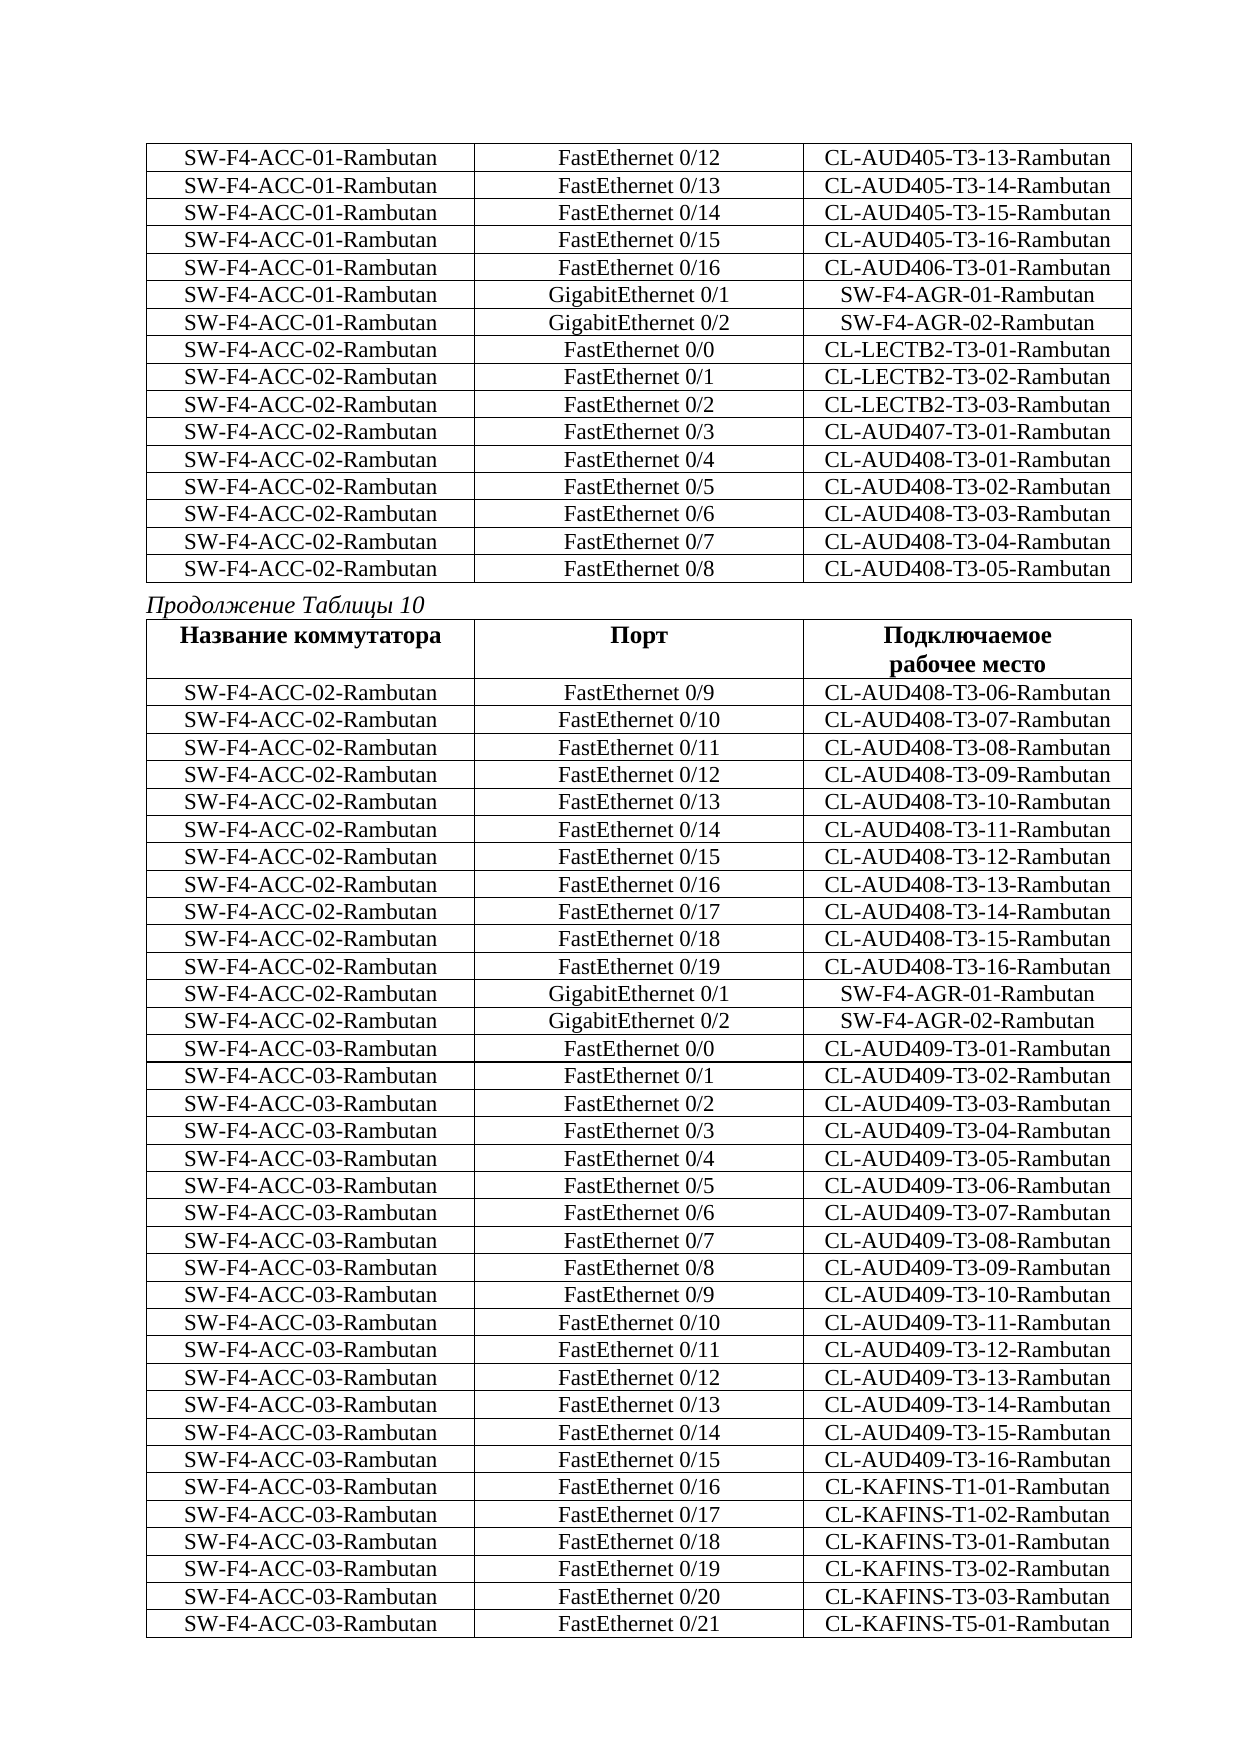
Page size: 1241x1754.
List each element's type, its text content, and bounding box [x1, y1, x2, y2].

table_cell CL-AUD408-T3-07-Rambutan [804, 706, 1131, 733]
table_cell CL-AUD405-T3-16-Rambutan [804, 226, 1131, 253]
table_cell FastEthernet 0/4 [475, 446, 803, 472]
table_cell FastEthernet 0/8 [475, 555, 803, 582]
table_cell FastEthernet 0/11 [475, 734, 803, 760]
table_cell SW-F4-AGR-02-Rambutan [804, 309, 1131, 335]
table_cell FastEthernet 0/3 [475, 1117, 803, 1143]
table_cell FastEthernet 0/14 [475, 1419, 803, 1445]
table_cell CL-AUD408-T3-01-Rambutan [804, 446, 1131, 472]
table_cell SW-F4-ACC-01-Rambutan [147, 309, 474, 335]
table_cell CL-AUD405-T3-14-Rambutan [804, 172, 1131, 198]
table_cell CL-AUD408-T3-02-Rambutan [804, 473, 1131, 499]
table_cell CL-AUD408-T3-16-Rambutan [804, 953, 1131, 979]
table_cell CL-LECTB2-T3-03-Rambutan [804, 391, 1131, 417]
table_cell SW-F4-AGR-01-Rambutan [804, 980, 1131, 1007]
table_cell CL-AUD408-T3-04-Rambutan [804, 528, 1131, 554]
table_cell SW-F4-ACC-02-Rambutan [147, 1008, 474, 1034]
table_cell CL-AUD407-T3-01-Rambutan [804, 418, 1131, 444]
table_cell FastEthernet 0/14 [475, 199, 803, 225]
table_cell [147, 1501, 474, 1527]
table_cell GigabitEthernet 0/2 [475, 1008, 803, 1034]
table_cell CL-LECTB2-T3-02-Rambutan [804, 364, 1131, 390]
table_cell FastEthernet 0/12 [475, 761, 803, 787]
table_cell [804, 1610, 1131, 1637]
table_cell SW-F4-ACC-02-Rambutan [147, 418, 474, 444]
table_cell FastEthernet 0/12 [475, 144, 803, 171]
table_cell FastEthernet 0/7 [475, 1227, 803, 1253]
table_cell FastEthernet 0/10 [475, 1309, 803, 1335]
table_cell SW-F4-ACC-02-Rambutan [147, 528, 474, 554]
table_cell CL-AUD408-T3-13-Rambutan [804, 871, 1131, 897]
table_cell SW-F4-ACC-01-Rambutan [147, 254, 474, 280]
table_cell FastEthernet 0/13 [475, 172, 803, 198]
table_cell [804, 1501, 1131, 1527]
table_cell FastEthernet 0/19 [475, 953, 803, 979]
table_cell FastEthernet 0/13 [475, 789, 803, 815]
table_cell FastEthernet 0/16 [475, 871, 803, 897]
table_cell CL-AUD408-T3-08-Rambutan [804, 734, 1131, 760]
table_cell SW-F4-ACC-03-Rambutan [147, 1254, 474, 1281]
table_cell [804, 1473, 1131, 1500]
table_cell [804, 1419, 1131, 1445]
table_cell SW-F4-ACC-02-Rambutan [147, 706, 474, 733]
table_cell SW-F4-ACC-03-Rambutan [147, 1364, 474, 1390]
table_cell SW-F4-ACC-03-Rambutan [147, 1282, 474, 1308]
table_cell CL-AUD408-T3-05-Rambutan [804, 555, 1131, 582]
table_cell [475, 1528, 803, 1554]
text Продолжение Таблицы 10 [146, 591, 1132, 619]
table_cell FastEthernet 0/2 [475, 391, 803, 417]
table_cell FastEthernet 0/14 [475, 816, 803, 842]
table_cell CL-AUD409-T3-14-Rambutan [804, 1391, 1131, 1417]
table_cell SW-F4-ACC-03-Rambutan [147, 1063, 474, 1089]
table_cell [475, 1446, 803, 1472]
table_cell CL-AUD409-T3-05-Rambutan [804, 1145, 1131, 1171]
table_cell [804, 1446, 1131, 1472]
table_cell CL-AUD408-T3-10-Rambutan [804, 789, 1131, 815]
table_cell FastEthernet 0/1 [475, 1063, 803, 1089]
table_cell FastEthernet 0/10 [475, 706, 803, 733]
table_cell SW-F4-AGR-02-Rambutan [804, 1008, 1131, 1034]
table_cell SW-F4-ACC-02-Rambutan [147, 953, 474, 979]
table_cell FastEthernet 0/15 [475, 226, 803, 253]
table_cell CL-AUD409-T3-02-Rambutan [804, 1063, 1131, 1089]
table_cell SW-F4-ACC-02-Rambutan [147, 391, 474, 417]
table_cell SW-F4-ACC-02-Rambutan [147, 789, 474, 815]
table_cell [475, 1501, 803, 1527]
table_header Название коммутатора [147, 620, 474, 678]
table_cell FastEthernet 0/5 [475, 1172, 803, 1198]
table_cell SW-F4-ACC-01-Rambutan [147, 281, 474, 308]
table_cell CL-AUD409-T3-13-Rambutan [804, 1364, 1131, 1390]
table_cell FastEthernet 0/2 [475, 1090, 803, 1116]
table_cell CL-AUD409-T3-07-Rambutan [804, 1199, 1131, 1226]
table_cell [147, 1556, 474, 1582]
table_cell CL-AUD408-T3-03-Rambutan [804, 500, 1131, 527]
table_cell CL-AUD408-T3-11-Rambutan [804, 816, 1131, 842]
table_cell FastEthernet 0/13 [475, 1391, 803, 1417]
table_header Подключаемое рабочее место [804, 620, 1131, 678]
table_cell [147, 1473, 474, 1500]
table_cell CL-AUD409-T3-03-Rambutan [804, 1090, 1131, 1116]
table_cell SW-F4-ACC-03-Rambutan [147, 1391, 474, 1417]
table_cell SW-F4-ACC-02-Rambutan [147, 500, 474, 527]
table_cell SW-F4-ACC-02-Rambutan [147, 898, 474, 924]
table_cell SW-F4-ACC-03-Rambutan [147, 1090, 474, 1116]
table_cell FastEthernet 0/9 [475, 1282, 803, 1308]
table_cell SW-F4-ACC-03-Rambutan [147, 1227, 474, 1253]
table_cell CL-AUD408-T3-12-Rambutan [804, 843, 1131, 869]
table_cell SW-F4-ACC-02-Rambutan [147, 555, 474, 582]
table_cell SW-F4-ACC-02-Rambutan [147, 816, 474, 842]
table_cell SW-F4-ACC-02-Rambutan [147, 336, 474, 362]
table_cell FastEthernet 0/7 [475, 528, 803, 554]
table_cell CL-AUD409-T3-11-Rambutan [804, 1309, 1131, 1335]
table_cell SW-F4-ACC-02-Rambutan [147, 925, 474, 952]
table_cell FastEthernet 0/9 [475, 679, 803, 705]
table_cell SW-F4-ACC-03-Rambutan [147, 1145, 474, 1171]
table_cell SW-F4-ACC-01-Rambutan [147, 172, 474, 198]
table_cell SW-F4-ACC-02-Rambutan [147, 980, 474, 1007]
table_cell SW-F4-ACC-03-Rambutan [147, 1199, 474, 1226]
table_cell CL-AUD408-T3-14-Rambutan [804, 898, 1131, 924]
table_header Порт [475, 620, 803, 678]
table_cell CL-AUD409-T3-12-Rambutan [804, 1336, 1131, 1363]
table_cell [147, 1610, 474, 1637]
table_cell CL-AUD408-T3-09-Rambutan [804, 761, 1131, 787]
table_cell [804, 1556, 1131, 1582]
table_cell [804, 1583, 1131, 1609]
table_cell SW-F4-ACC-02-Rambutan [147, 446, 474, 472]
table_cell FastEthernet 0/0 [475, 336, 803, 362]
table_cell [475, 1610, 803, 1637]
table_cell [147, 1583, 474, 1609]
table_cell GigabitEthernet 0/1 [475, 281, 803, 308]
table_cell FastEthernet 0/1 [475, 364, 803, 390]
table_cell GigabitEthernet 0/2 [475, 309, 803, 335]
table_cell CL-AUD409-T3-09-Rambutan [804, 1254, 1131, 1281]
table_cell SW-F4-ACC-03-Rambutan [147, 1419, 474, 1445]
table_cell FastEthernet 0/16 [475, 254, 803, 280]
table_cell SW-F4-ACC-02-Rambutan [147, 679, 474, 705]
table_cell FastEthernet 0/11 [475, 1336, 803, 1363]
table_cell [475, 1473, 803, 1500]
table_cell CL-AUD409-T3-06-Rambutan [804, 1172, 1131, 1198]
table_cell FastEthernet 0/6 [475, 500, 803, 527]
table_cell SW-F4-ACC-03-Rambutan [147, 1336, 474, 1363]
table_cell SW-F4-ACC-02-Rambutan [147, 364, 474, 390]
table_cell CL-AUD408-T3-06-Rambutan [804, 679, 1131, 705]
table_cell SW-F4-ACC-03-Rambutan [147, 1172, 474, 1198]
table_cell CL-AUD408-T3-15-Rambutan [804, 925, 1131, 952]
table_cell SW-F4-ACC-02-Rambutan [147, 871, 474, 897]
table_cell SW-F4-ACC-01-Rambutan [147, 199, 474, 225]
table_cell SW-F4-ACC-02-Rambutan [147, 761, 474, 787]
table_cell CL-AUD409-T3-04-Rambutan [804, 1117, 1131, 1143]
table_cell FastEthernet 0/3 [475, 418, 803, 444]
table_cell FastEthernet 0/17 [475, 898, 803, 924]
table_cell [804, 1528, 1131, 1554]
table_cell SW-F4-ACC-02-Rambutan [147, 473, 474, 499]
table_cell CL-AUD409-T3-10-Rambutan [804, 1282, 1131, 1308]
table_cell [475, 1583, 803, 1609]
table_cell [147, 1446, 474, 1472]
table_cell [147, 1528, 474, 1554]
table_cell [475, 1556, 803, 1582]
table_cell CL-AUD405-T3-13-Rambutan [804, 144, 1131, 171]
table_cell SW-F4-ACC-03-Rambutan [147, 1309, 474, 1335]
table_cell CL-AUD406-T3-01-Rambutan [804, 254, 1131, 280]
table_cell CL-AUD405-T3-15-Rambutan [804, 199, 1131, 225]
table_cell GigabitEthernet 0/1 [475, 980, 803, 1007]
table_cell FastEthernet 0/5 [475, 473, 803, 499]
table_cell SW-F4-ACC-02-Rambutan [147, 843, 474, 869]
table_cell FastEthernet 0/6 [475, 1199, 803, 1226]
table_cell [147, 144, 474, 171]
table_cell CL-AUD409-T3-01-Rambutan [804, 1035, 1131, 1061]
table_cell FastEthernet 0/18 [475, 925, 803, 952]
table_cell FastEthernet 0/8 [475, 1254, 803, 1281]
table_cell SW-F4-ACC-02-Rambutan [147, 734, 474, 760]
table_cell FastEthernet 0/15 [475, 843, 803, 869]
table_cell SW-F4-ACC-01-Rambutan [147, 226, 474, 253]
table_cell SW-F4-ACC-03-Rambutan [147, 1035, 474, 1061]
table_cell SW-F4-ACC-03-Rambutan [147, 1117, 474, 1143]
table_cell FastEthernet 0/4 [475, 1145, 803, 1171]
table_cell CL-AUD409-T3-08-Rambutan [804, 1227, 1131, 1253]
table_cell FastEthernet 0/12 [475, 1364, 803, 1390]
table_cell FastEthernet 0/0 [475, 1035, 803, 1061]
table_cell SW-F4-AGR-01-Rambutan [804, 281, 1131, 308]
table_cell CL-LECTB2-T3-01-Rambutan [804, 336, 1131, 362]
